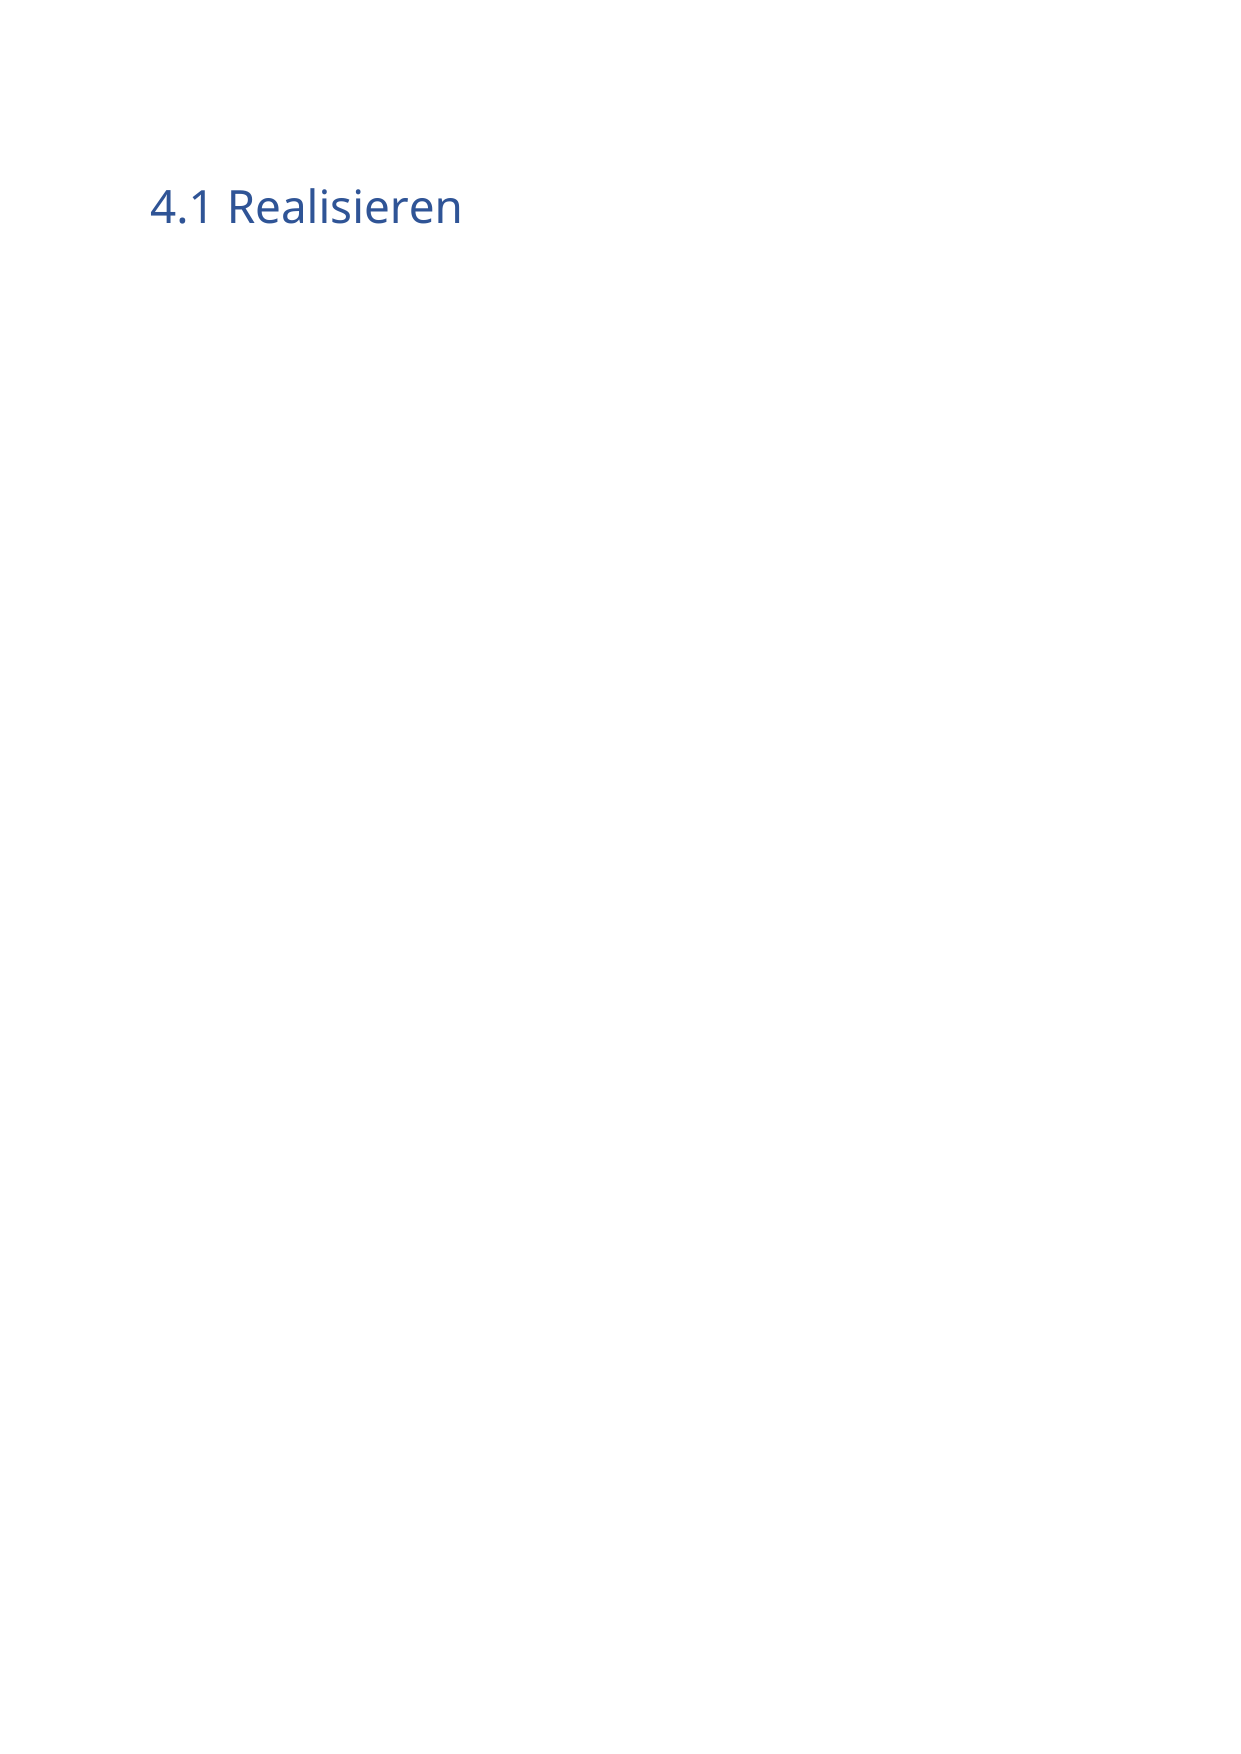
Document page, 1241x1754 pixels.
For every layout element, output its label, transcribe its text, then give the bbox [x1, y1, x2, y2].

subtitle 4.1 Realisieren [150, 175, 1090, 237]
